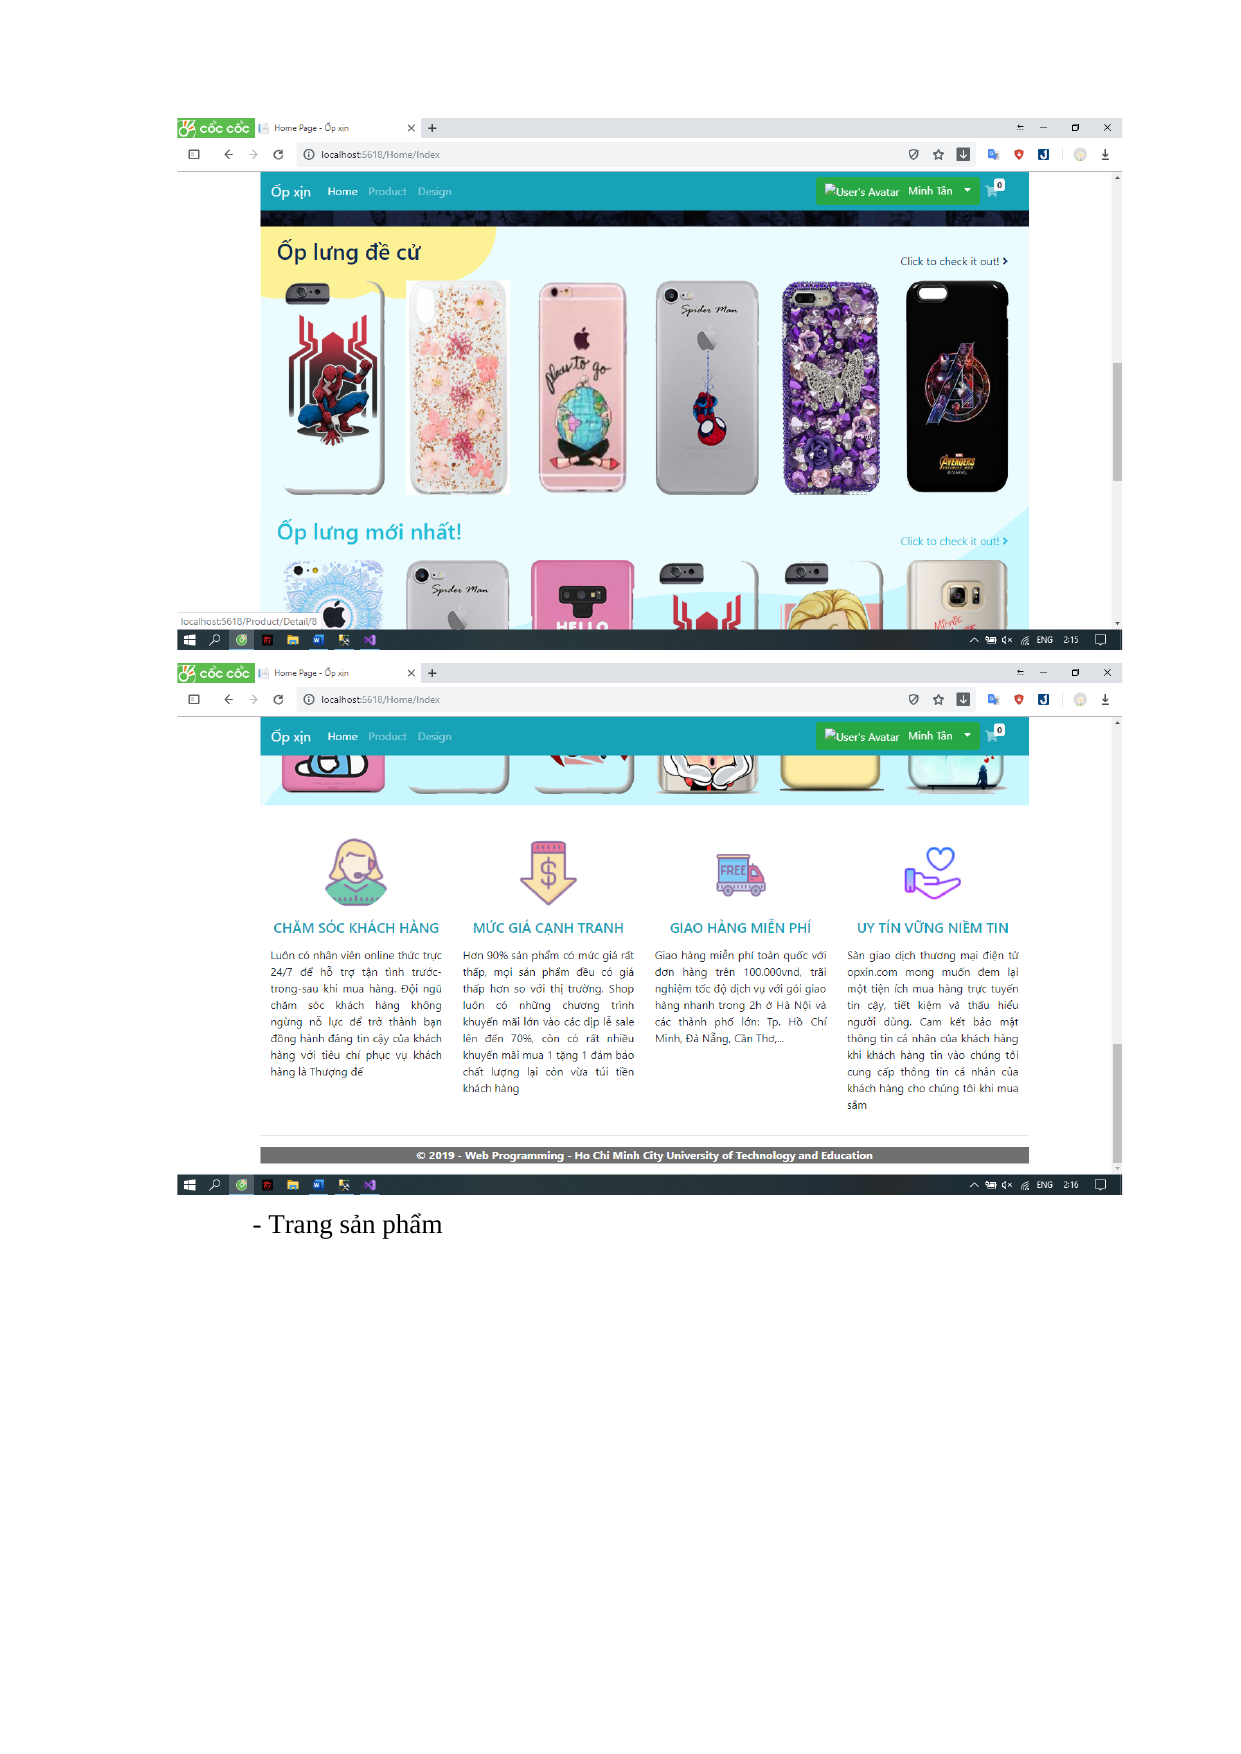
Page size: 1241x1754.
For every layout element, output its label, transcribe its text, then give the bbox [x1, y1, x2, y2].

picture [177, 118, 1123, 650]
picture [177, 663, 1123, 1195]
text - Trang sản phẩm [177, 1208, 1122, 1240]
